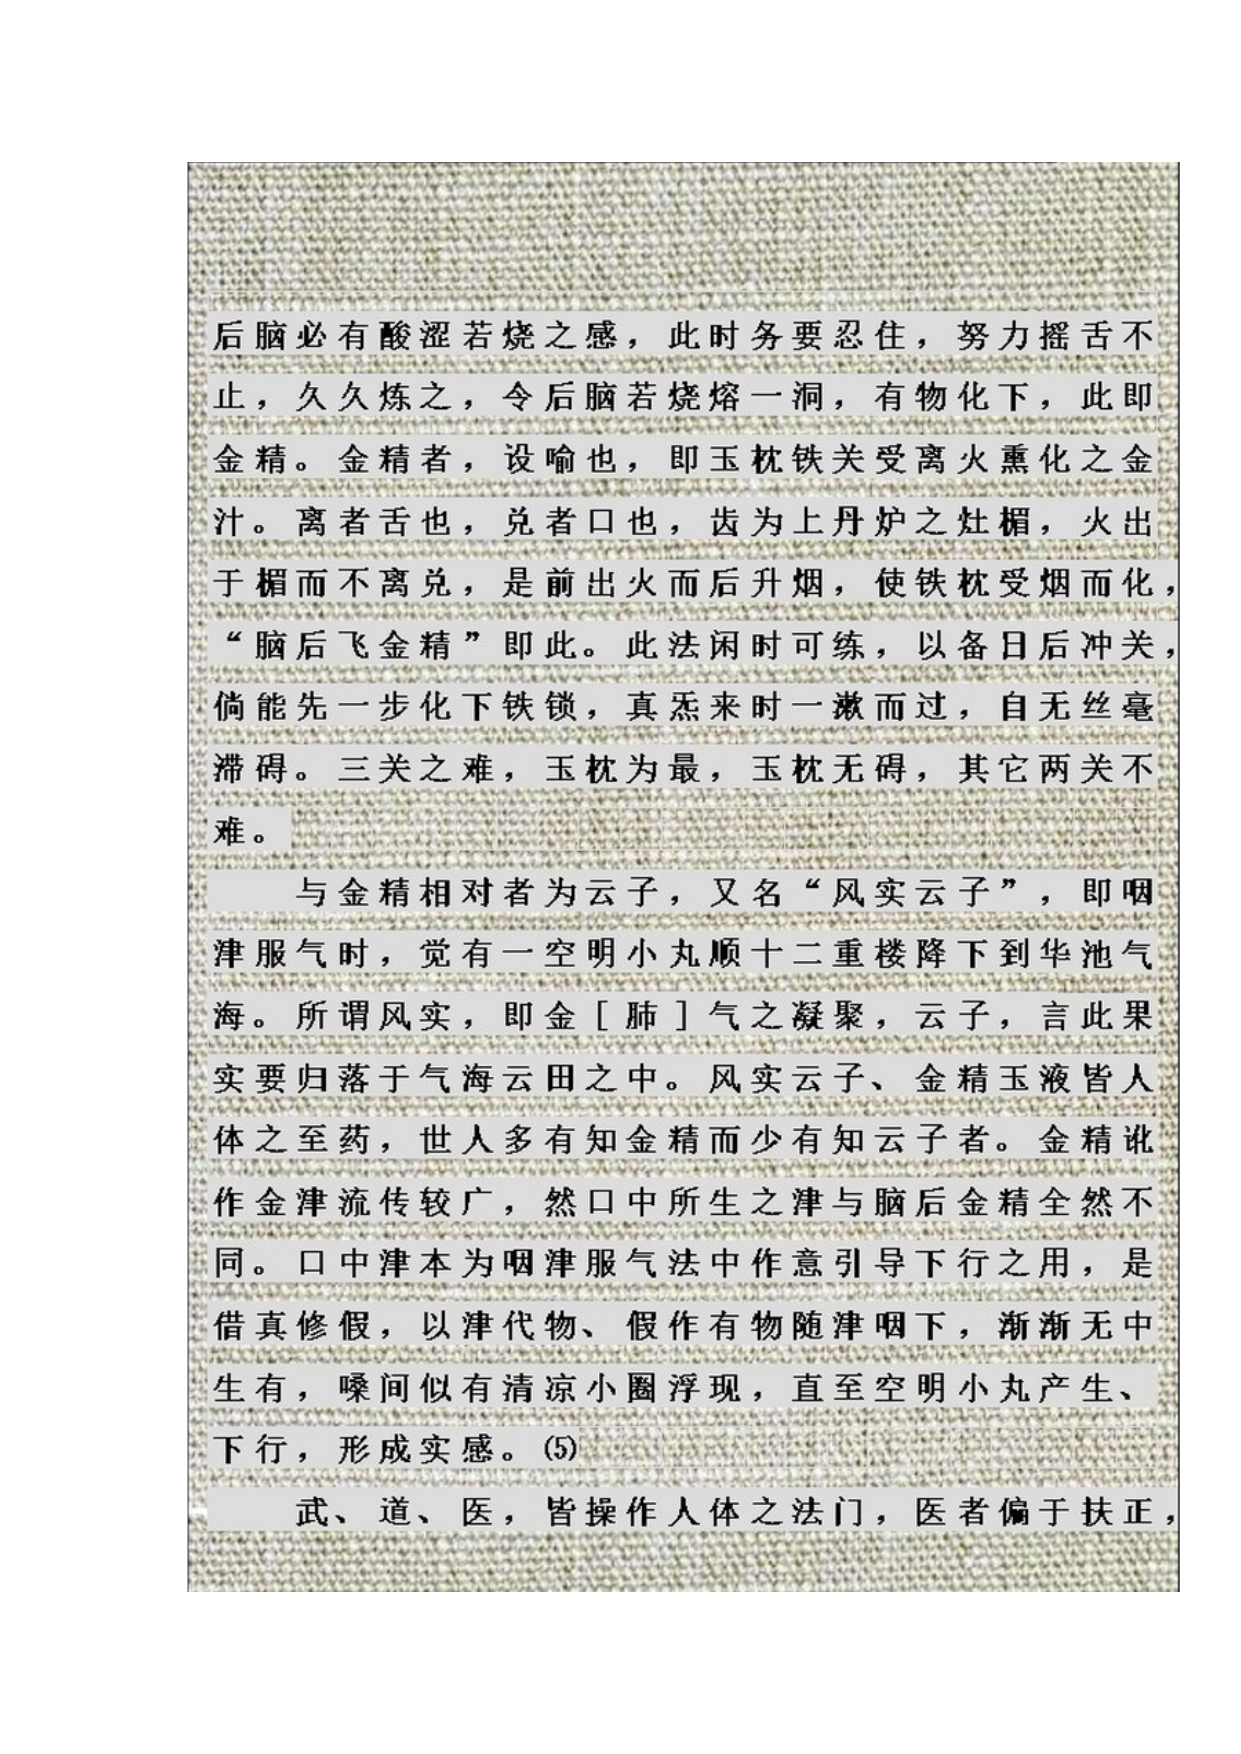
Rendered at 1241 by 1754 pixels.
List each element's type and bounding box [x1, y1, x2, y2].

picture [187, 162, 1180, 1592]
